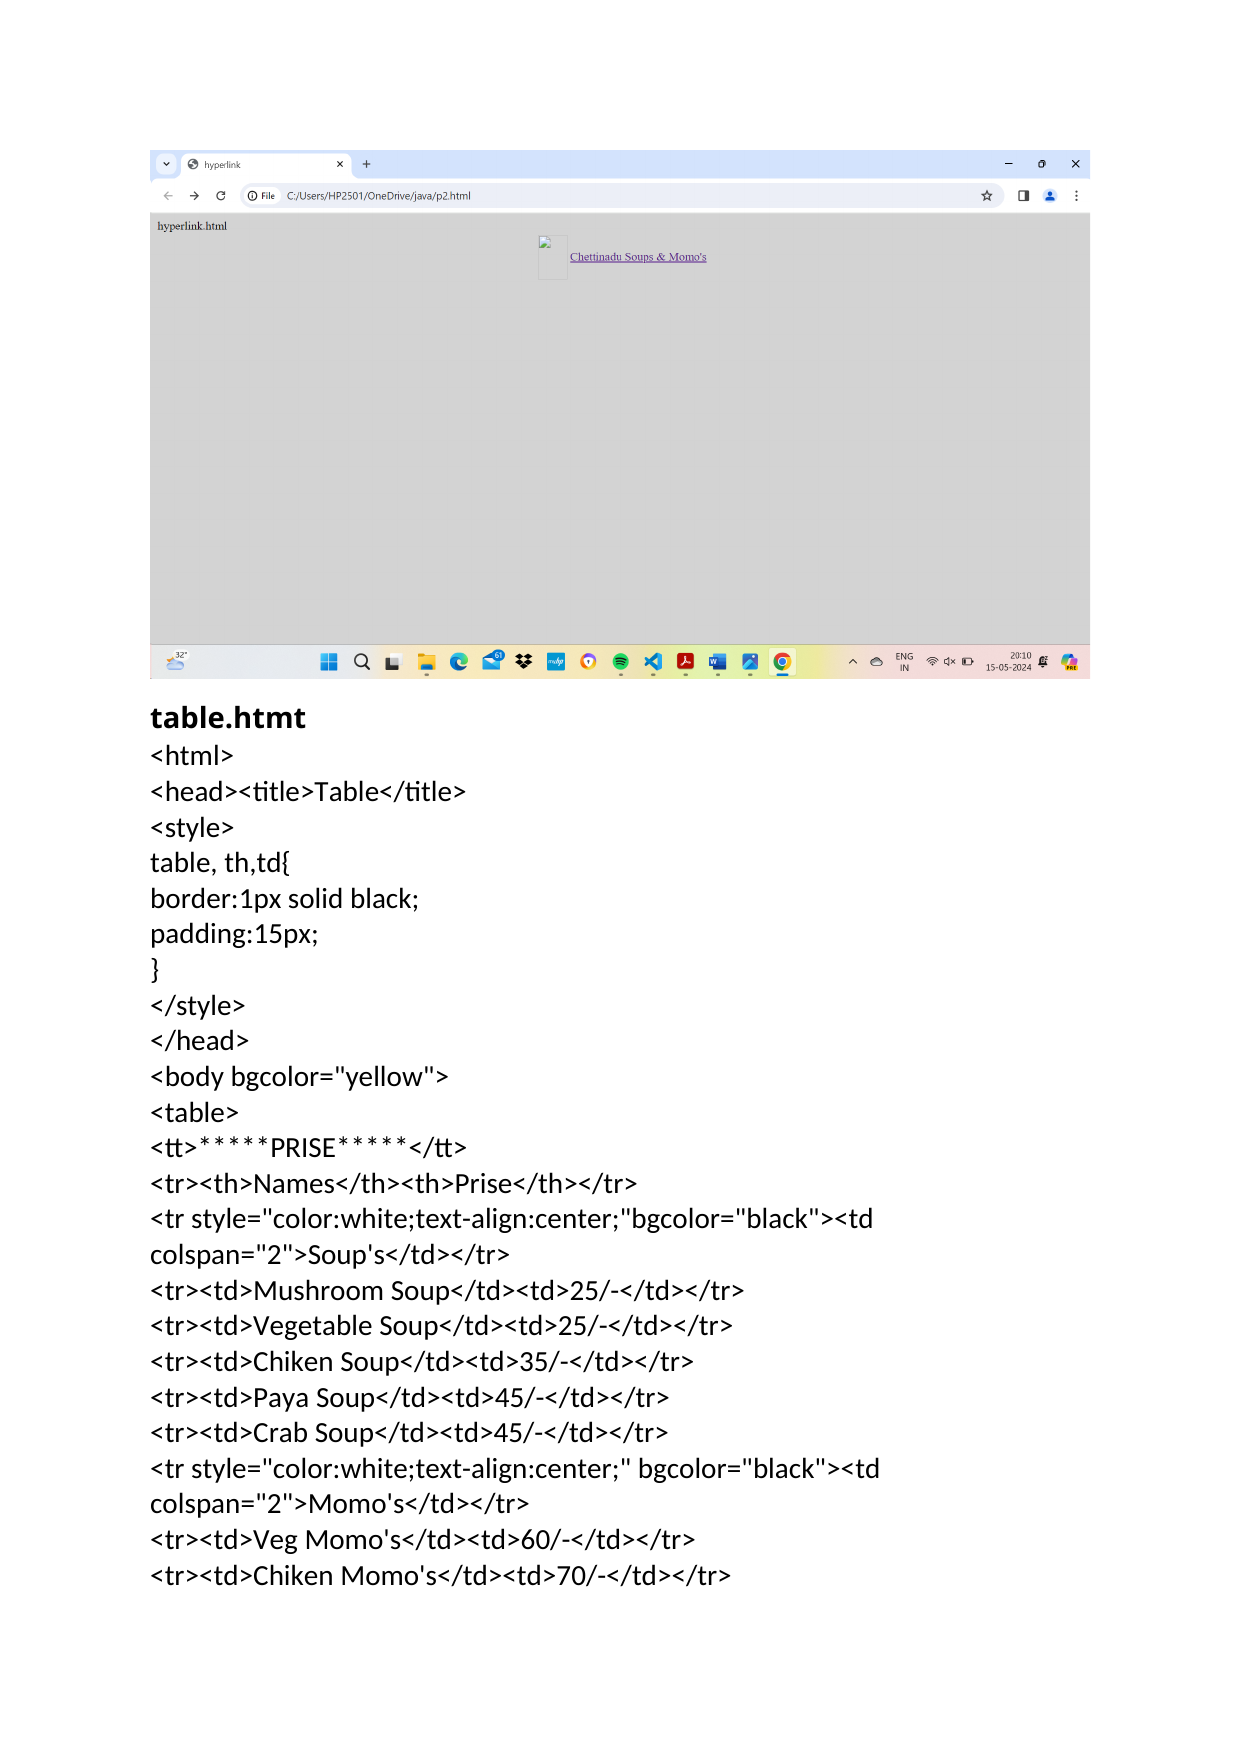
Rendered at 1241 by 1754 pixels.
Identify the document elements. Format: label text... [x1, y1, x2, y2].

text </head> [150, 1022, 1090, 1058]
text <html> [150, 737, 1090, 773]
text <head><title>Table</title> [150, 773, 1090, 809]
text <tr><th>Names</th><th>Prise</th></tr> [150, 1165, 1090, 1201]
text <tr><td>Veg Momo's</td><td>60/-</td></tr> [150, 1521, 1090, 1557]
text <table> [150, 1094, 1090, 1129]
text <tr><td>Chiken Soup</td><td>35/-</td></tr> [150, 1343, 1090, 1379]
text } [150, 951, 1090, 987]
text colspan="2">Momo's</td></tr> [150, 1486, 1090, 1521]
text padding:15px; [150, 916, 1090, 951]
text <tt>*****PRISE*****</tt> [150, 1129, 1090, 1165]
text <tr style="color:white;text-align:center;" bgcolor="black"><td [150, 1450, 1090, 1486]
picture [150, 150, 1091, 679]
text <tr style="color:white;text-align:center;"bgcolor="black"><td [150, 1201, 1090, 1236]
text <tr><td>Paya Soup</td><td>45/-</td></tr> [150, 1379, 1090, 1414]
text table.htmt [150, 698, 1090, 737]
text <tr><td>Vegetable Soup</td><td>25/-</td></tr> [150, 1307, 1090, 1343]
text <tr><td>Crab Soup</td><td>45/-</td></tr> [150, 1414, 1090, 1450]
text <tr><td>Chiken Momo's</td><td>70/-</td></tr> [150, 1557, 1090, 1592]
text colspan="2">Soup's</td></tr> [150, 1236, 1090, 1272]
text <body bgcolor="yellow"> [150, 1058, 1090, 1094]
text <tr><td>Mushroom Soup</td><td>25/-</td></tr> [150, 1272, 1090, 1307]
text <style> [150, 809, 1090, 844]
text </style> [150, 987, 1090, 1022]
text table, th,td{ [150, 844, 1090, 880]
text border:1px solid black; [150, 880, 1090, 916]
